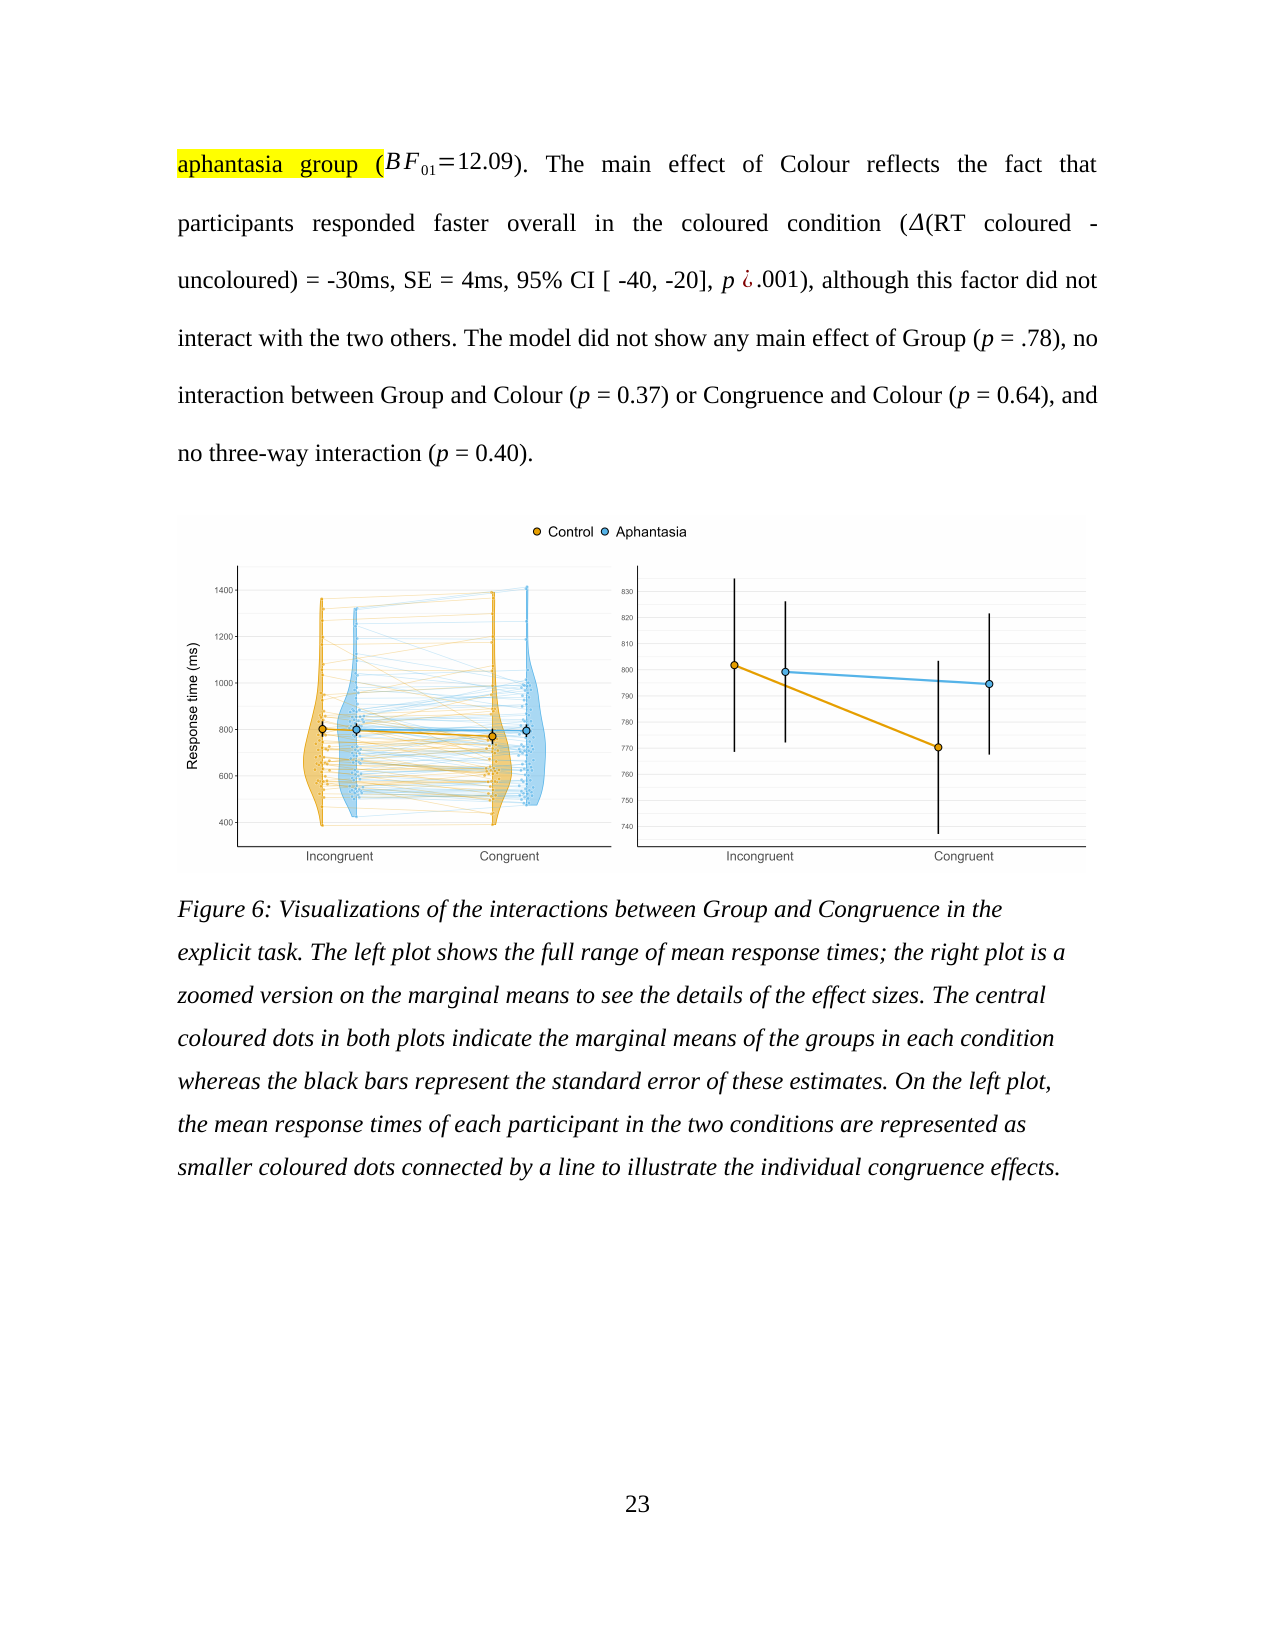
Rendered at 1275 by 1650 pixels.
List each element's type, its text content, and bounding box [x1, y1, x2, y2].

picture [177, 515, 1087, 873]
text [177, 148, 1098, 466]
table_header Figure 6: Visualizations of the interactions between Group and Congruence in the explicit task. The left plot shows the full range of mean response times; the right plot is a zoomed version on the marginal means to see the details of the effect sizes. The central coloured dots in both plots indicate the marginal means of the groups in each condition whereas the black bars represent the standard error of these estimates. On the left plot, the mean response times of each participant in the two conditions are represented as smaller coloured dots connected by a line to illustrate the individual congruence effects. [166, 512, 1087, 1212]
